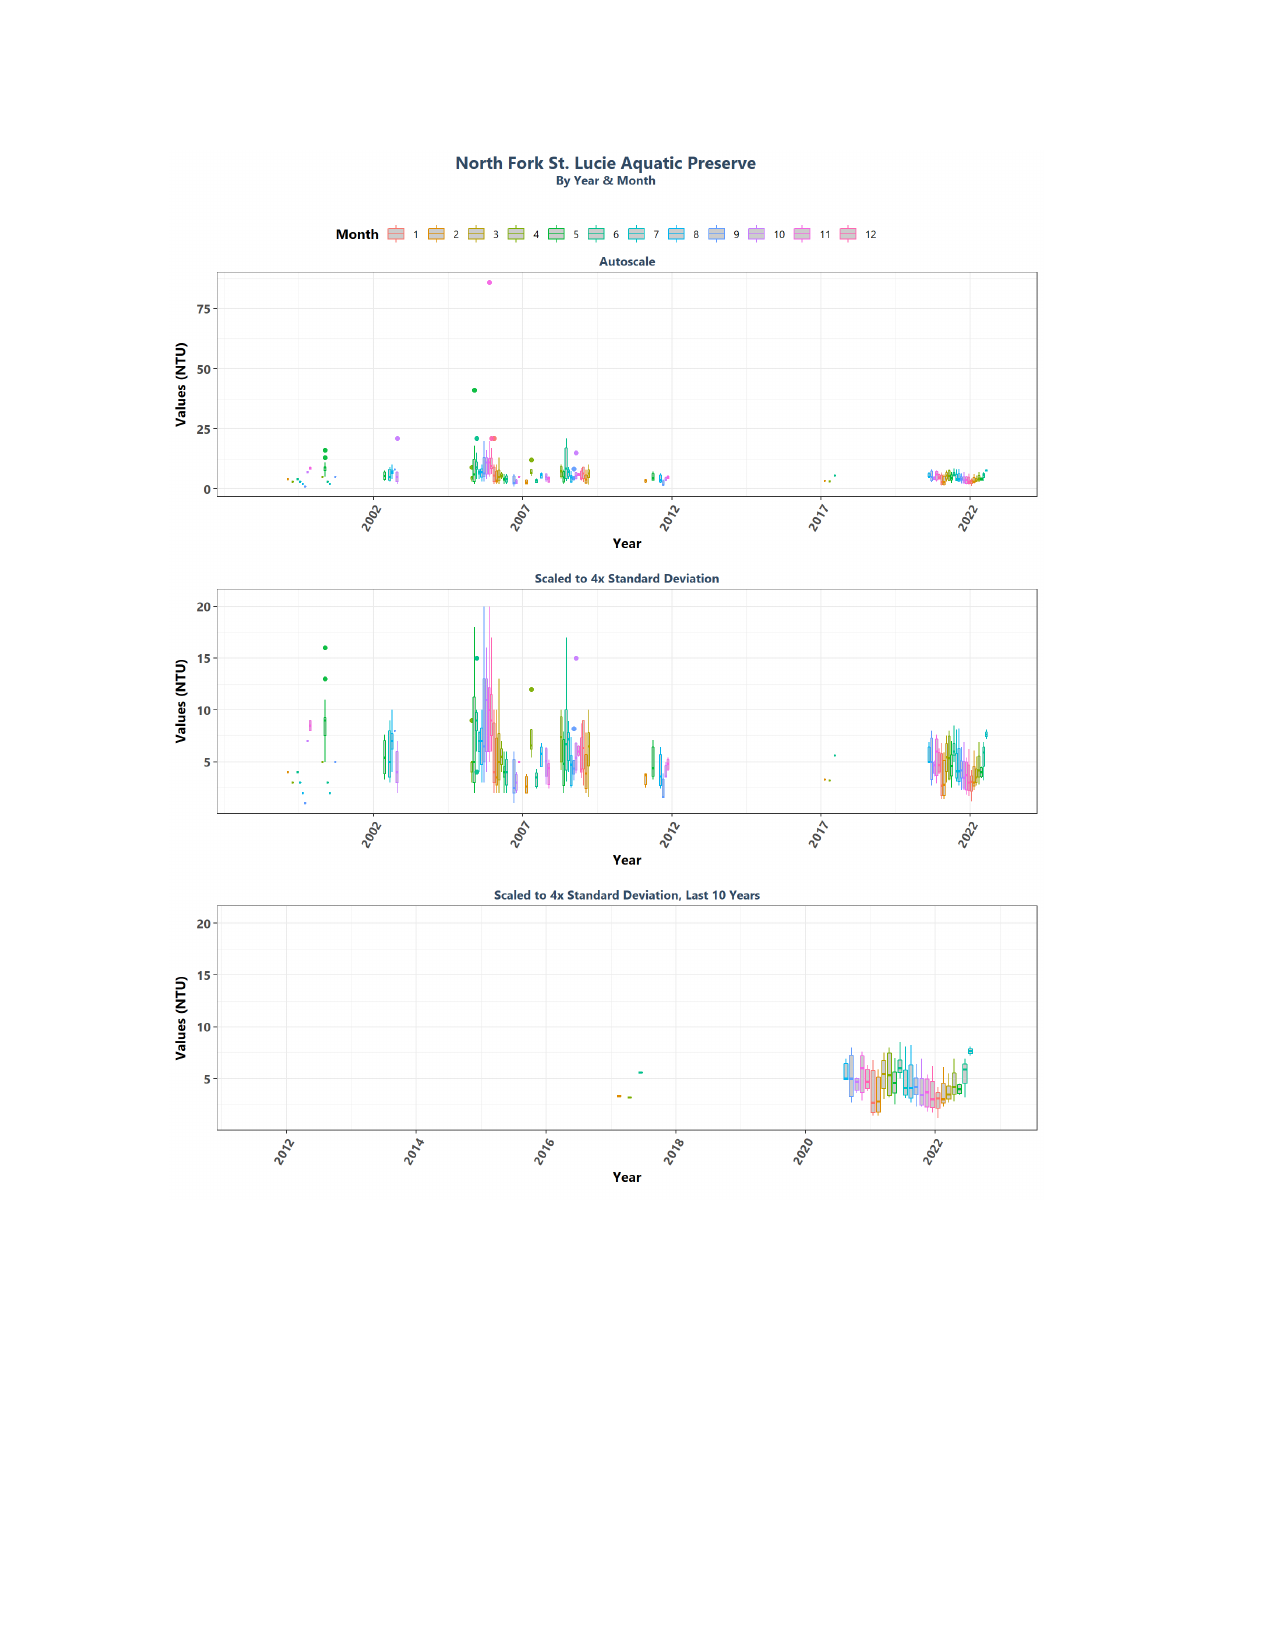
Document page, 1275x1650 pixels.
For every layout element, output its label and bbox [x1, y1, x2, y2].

picture [168, 150, 1044, 1200]
